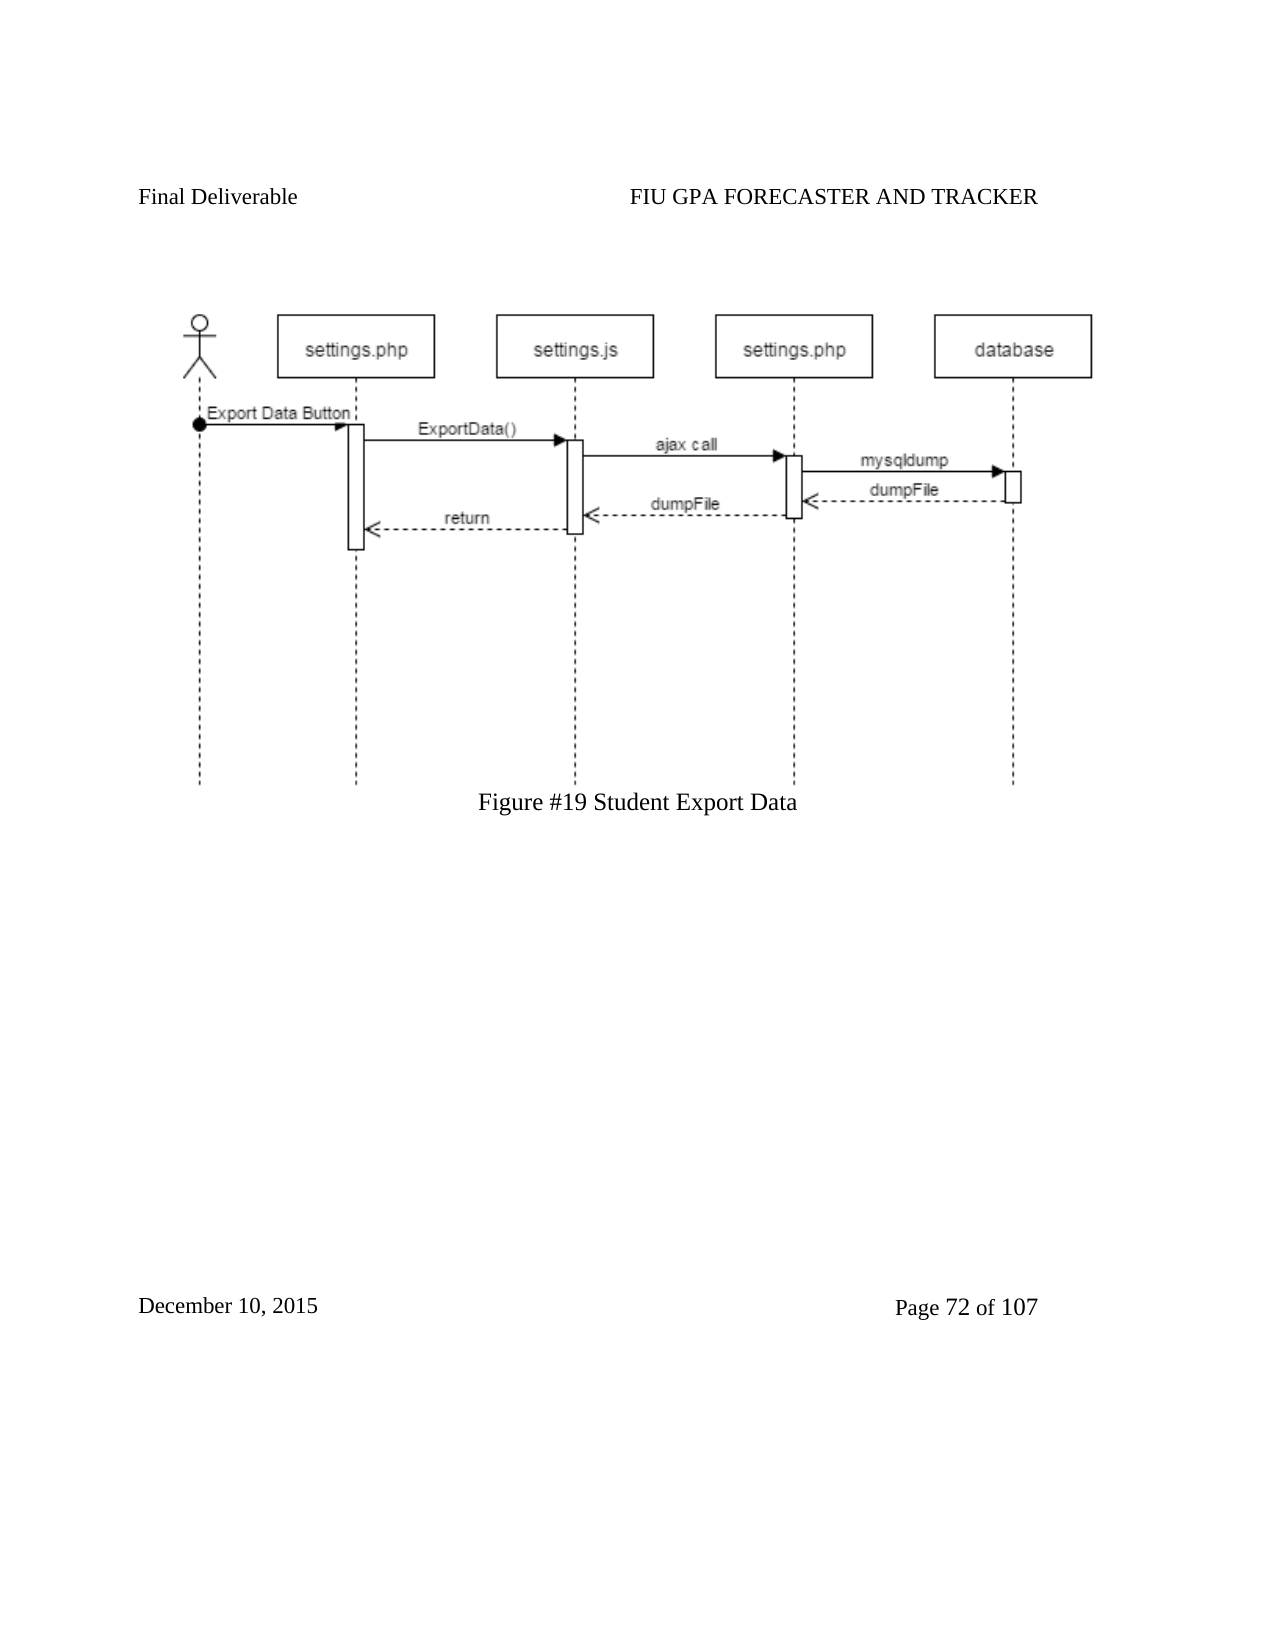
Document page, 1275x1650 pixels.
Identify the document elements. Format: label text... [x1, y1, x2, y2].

text Figure #19 Student Export Data [150, 787, 1125, 815]
